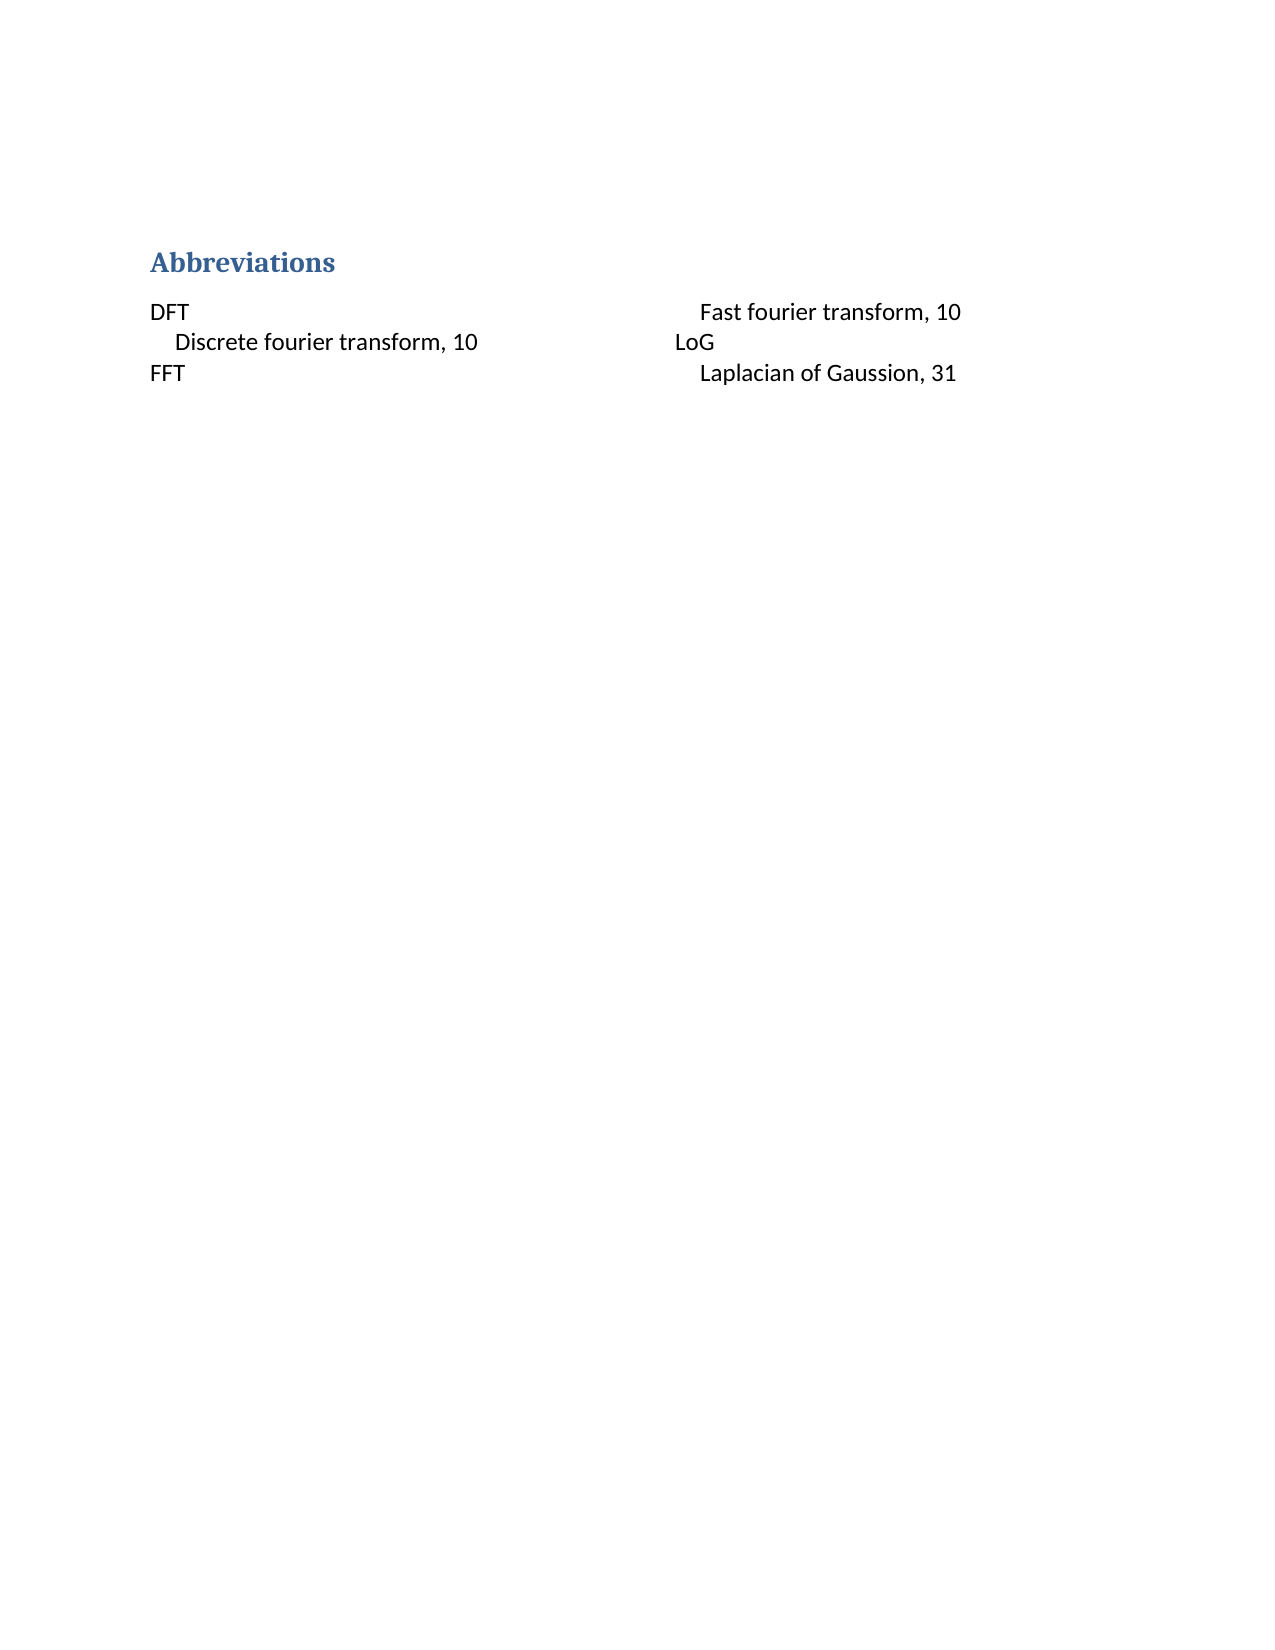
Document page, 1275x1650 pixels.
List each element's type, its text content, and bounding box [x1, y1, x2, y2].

text Laplacian of Gaussion, 31 [700, 357, 1125, 388]
text LoG [675, 327, 1125, 357]
text Fast fourier transform, 10 [700, 296, 1125, 327]
subtitle Abbreviations [150, 246, 1125, 279]
text Discrete fourier transform, 10 [175, 327, 600, 357]
text DFT [150, 296, 600, 327]
text FFT [150, 357, 600, 388]
